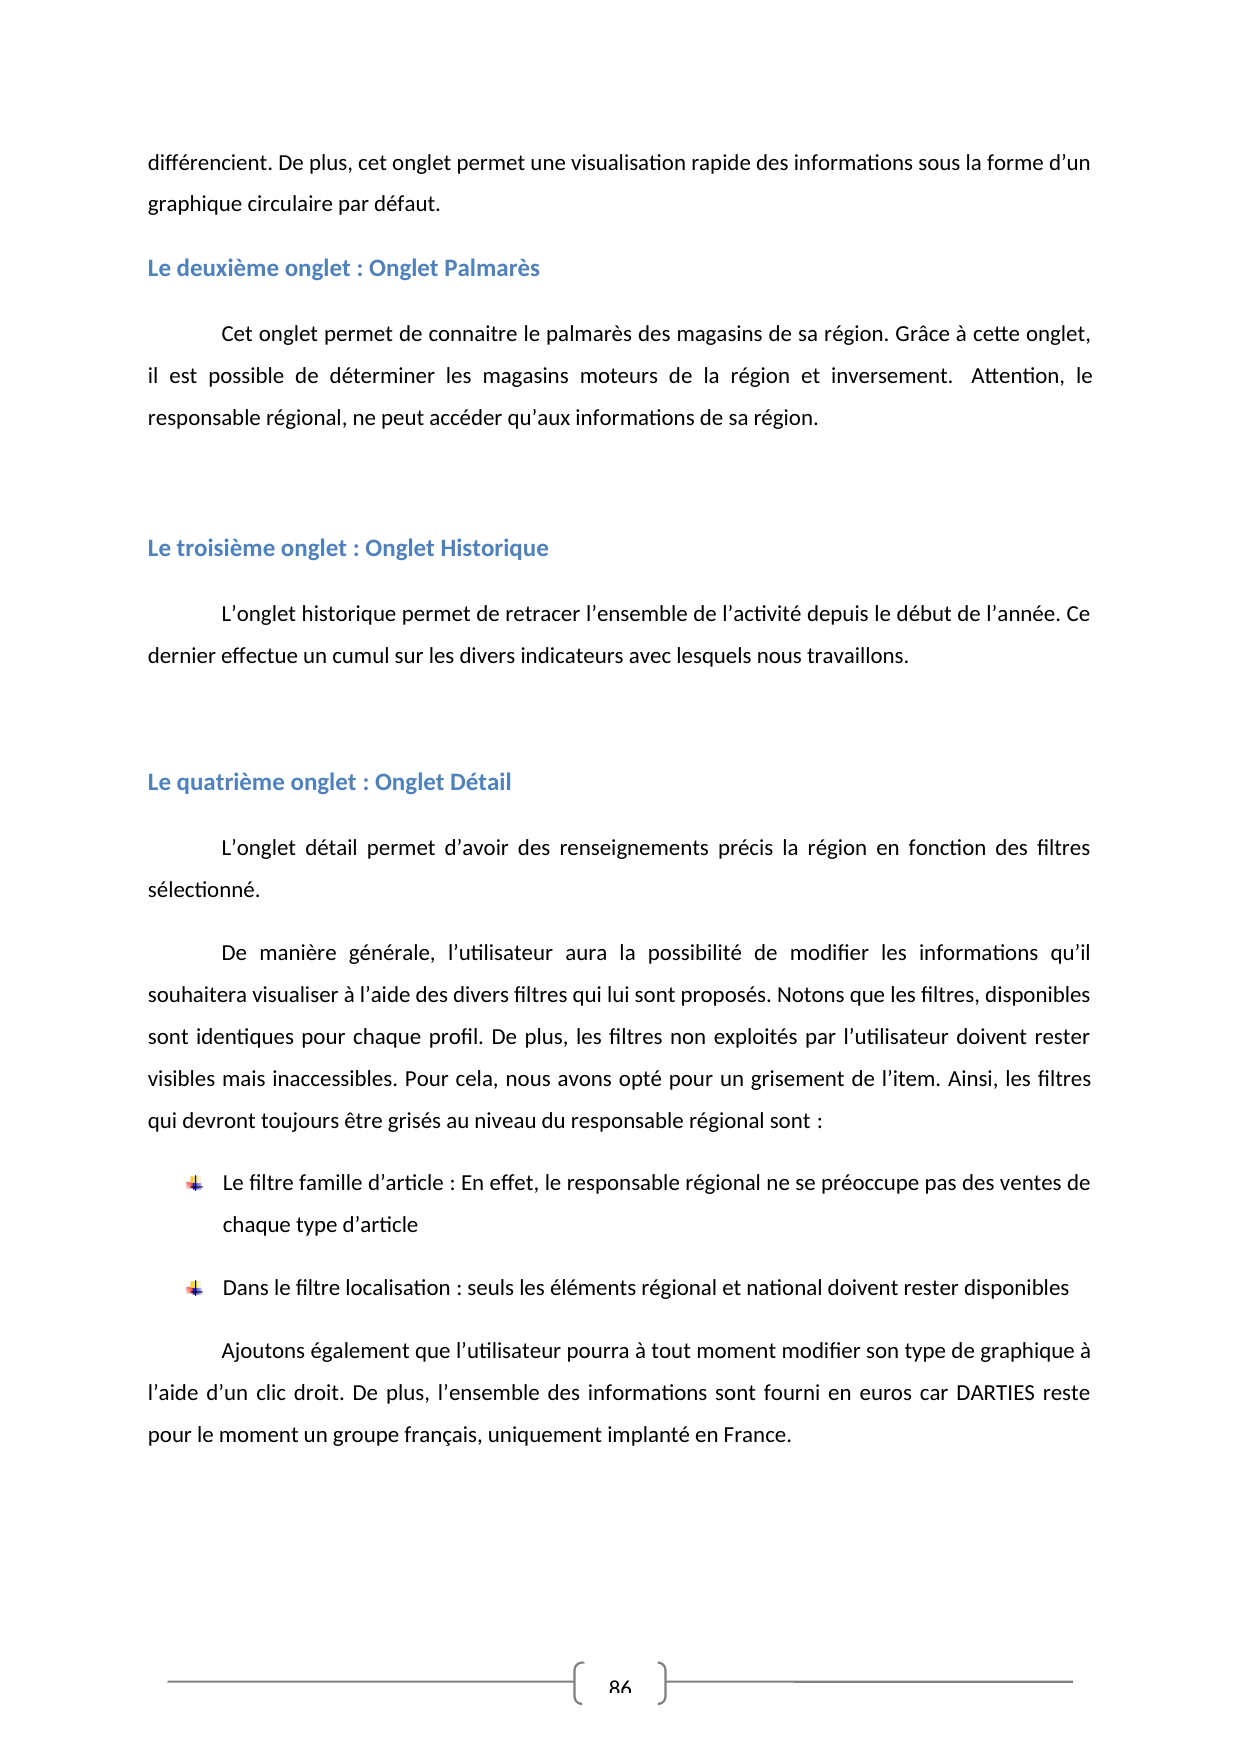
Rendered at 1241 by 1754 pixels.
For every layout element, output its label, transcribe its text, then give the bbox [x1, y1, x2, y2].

picture [186, 1279, 203, 1296]
text L’onglet historique permet de retracer l’ensemble de l’activité depuis le début de l’année. Ce dernier effectue un cumul sur les divers indicateurs avec lesquels nous travaillons. [148, 599, 1093, 669]
text Le troisième onglet : Onglet Historique [148, 532, 1093, 563]
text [148, 148, 1093, 218]
picture [186, 1174, 203, 1191]
text L’onglet détail permet d’avoir des renseignements précis la région en fonction des filtres sélectionné. [148, 833, 1093, 903]
text Le deuxième onglet : Onglet Palmarès [148, 252, 1093, 283]
text Cet onglet permet de connaitre le palmarès des magasins de sa région. Grâce à cette onglet, il est possible de déterminer les magasins moteurs de la région et inversement. Attention, le responsable régional, ne peut accéder qu’aux informations de sa région. [148, 319, 1093, 431]
list Dans le filtre localisation : seuls les éléments régional et national doivent rester disponibles [185, 1273, 1093, 1301]
text De manière générale, l’utilisateur aura la possibilité de modifier les informations qu’il souhaitera visualiser à l’aide des divers filtres qui lui sont proposés. Notons que les filtres, disponibles sont identiques pour chaque profil. De plus, les filtres non exploités par l’utilisateur doivent rester visibles mais inaccessibles. Pour cela, nous avons opté pour un grisement de l’item. Ainsi, les filtres qui devront toujours être grisés au niveau du responsable régional sont : [148, 938, 1093, 1134]
list Le filtre famille d’article : En effet, le responsable régional ne se préoccupe pas des ventes de chaque type d’article [185, 1168, 1093, 1238]
text Ajoutons également que l’utilisateur pourra à tout moment modifier son type de graphique à l’aide d’un clic droit. De plus, l’ensemble des informations sont fourni en euros car DARTIES reste pour le moment un groupe français, uniquement implanté en France. [148, 1336, 1093, 1448]
text Le quatrième onglet : Onglet Détail [148, 766, 1093, 797]
